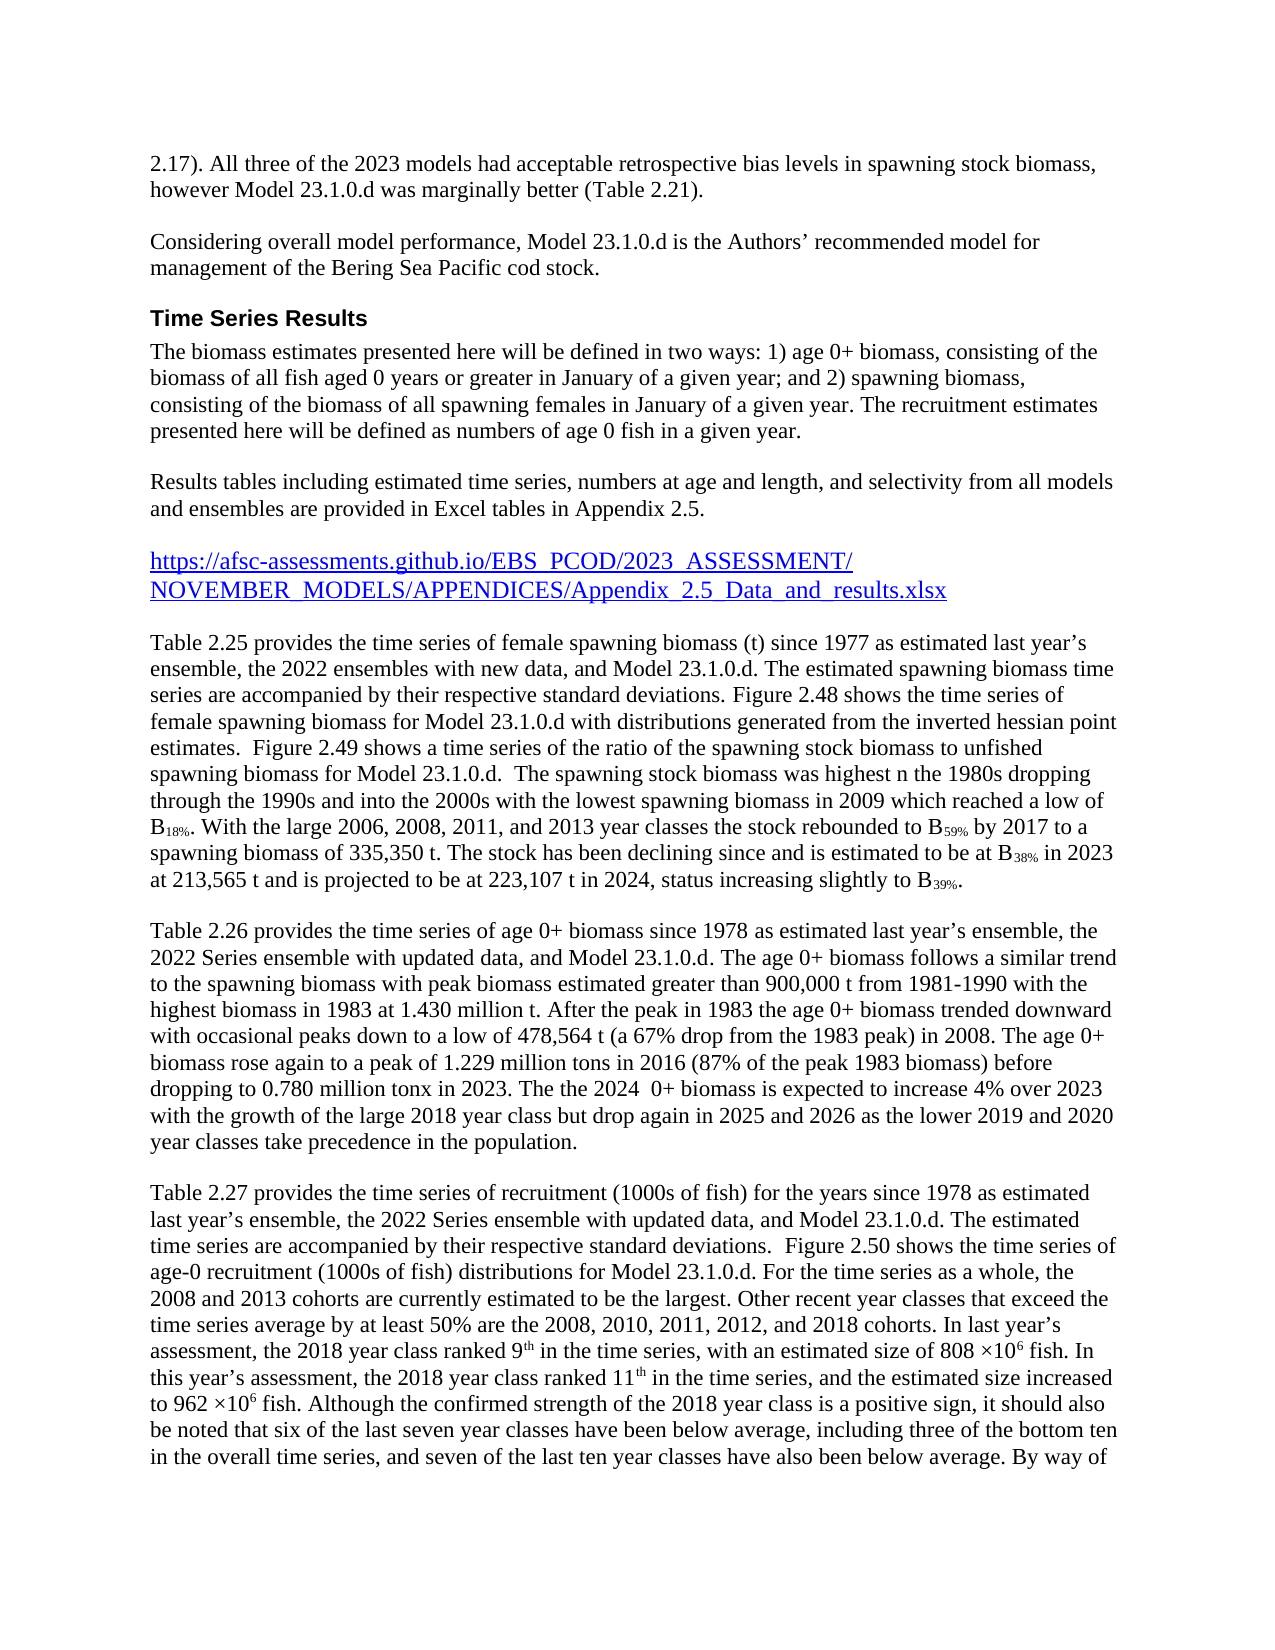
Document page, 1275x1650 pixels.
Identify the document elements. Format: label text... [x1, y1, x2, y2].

text Considering overall model performance, Model 23.1.0.d is the Authors’ recommended model for management of the Bering Sea Pacific cod stock. [150, 228, 1125, 280]
subtitle Time Series Results [150, 305, 1125, 332]
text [150, 150, 1125, 203]
text Results tables including estimated time series, numbers at age and length, and selectivity from all models and ensembles are provided in Excel tables in Appendix 2.5. [150, 468, 1125, 521]
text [150, 1179, 1125, 1469]
text Table 2.25 provides the time series of female spawning biomass (t) since 1977 as estimated last year’s ensemble, the 2022 ensembles with new data, and Model 23.1.0.d. The estimated spawning biomass time series are accompanied by their respective standard deviations. Figure 2.48 shows the time series of female spawning biomass for Model 23.1.0.d with distributions generated from the inverted hessian point estimates. Figure 2.49 shows a time series of the ratio of the spawning stock biomass to unfished spawning biomass for Model 23.1.0.d. The spawning stock biomass was highest n the 1980s dropping through the 1990s and into the 2000s with the lowest spawning biomass in 2009 which reached a low of B18%. With the large 2006, 2008, 2011, and 2013 year classes the stock rebounded to B59% by 2017 to a spawning biomass of 335,350 t. The stock has been declining since and is estimated to be at B38% in 2023 at 213,565 t and is projected to be at 223,107 t in 2024, status increasing slightly to B39%. [150, 629, 1125, 892]
text The biomass estimates presented here will be defined in two ways: 1) age 0+ biomass, consisting of the biomass of all fish aged 0 years or greater in January of a given year; and 2) spawning biomass, consisting of the biomass of all spawning females in January of a given year. The recruitment estimates presented here will be defined as numbers of age 0 fish in a given year. [150, 338, 1125, 443]
text Table 2.26 provides the time series of age 0+ biomass since 1978 as estimated last year’s ensemble, the 2022 Series ensemble with updated data, and Model 23.1.0.d. The age 0+ biomass follows a similar trend to the spawning biomass with peak biomass estimated greater than 900,000 t from 1981-1990 with the highest biomass in 1983 at 1.430 million t. After the peak in 1983 the age 0+ biomass trended downward with occasional peaks down to a low of 478,564 t (a 67% drop from the 1983 peak) in 2008. The age 0+ biomass rose again to a peak of 1.229 million tons in 2016 (87% of the peak 1983 biomass) before dropping to 0.780 million tonx in 2023. The the 2024 0+ biomass is expected to increase 4% over 2023 with the growth of the large 2018 year class but drop again in 2025 and 2026 as the lower 2019 and 2020 year classes take precedence in the population. [150, 917, 1125, 1154]
text https://afsc-assessments.github.io/EBS_PCOD/2023_ASSESSMENT/NOVEMBER_MODELS/APPENDICES/Appendix_2.5_Data_and_results.xlsx [150, 546, 1125, 604]
